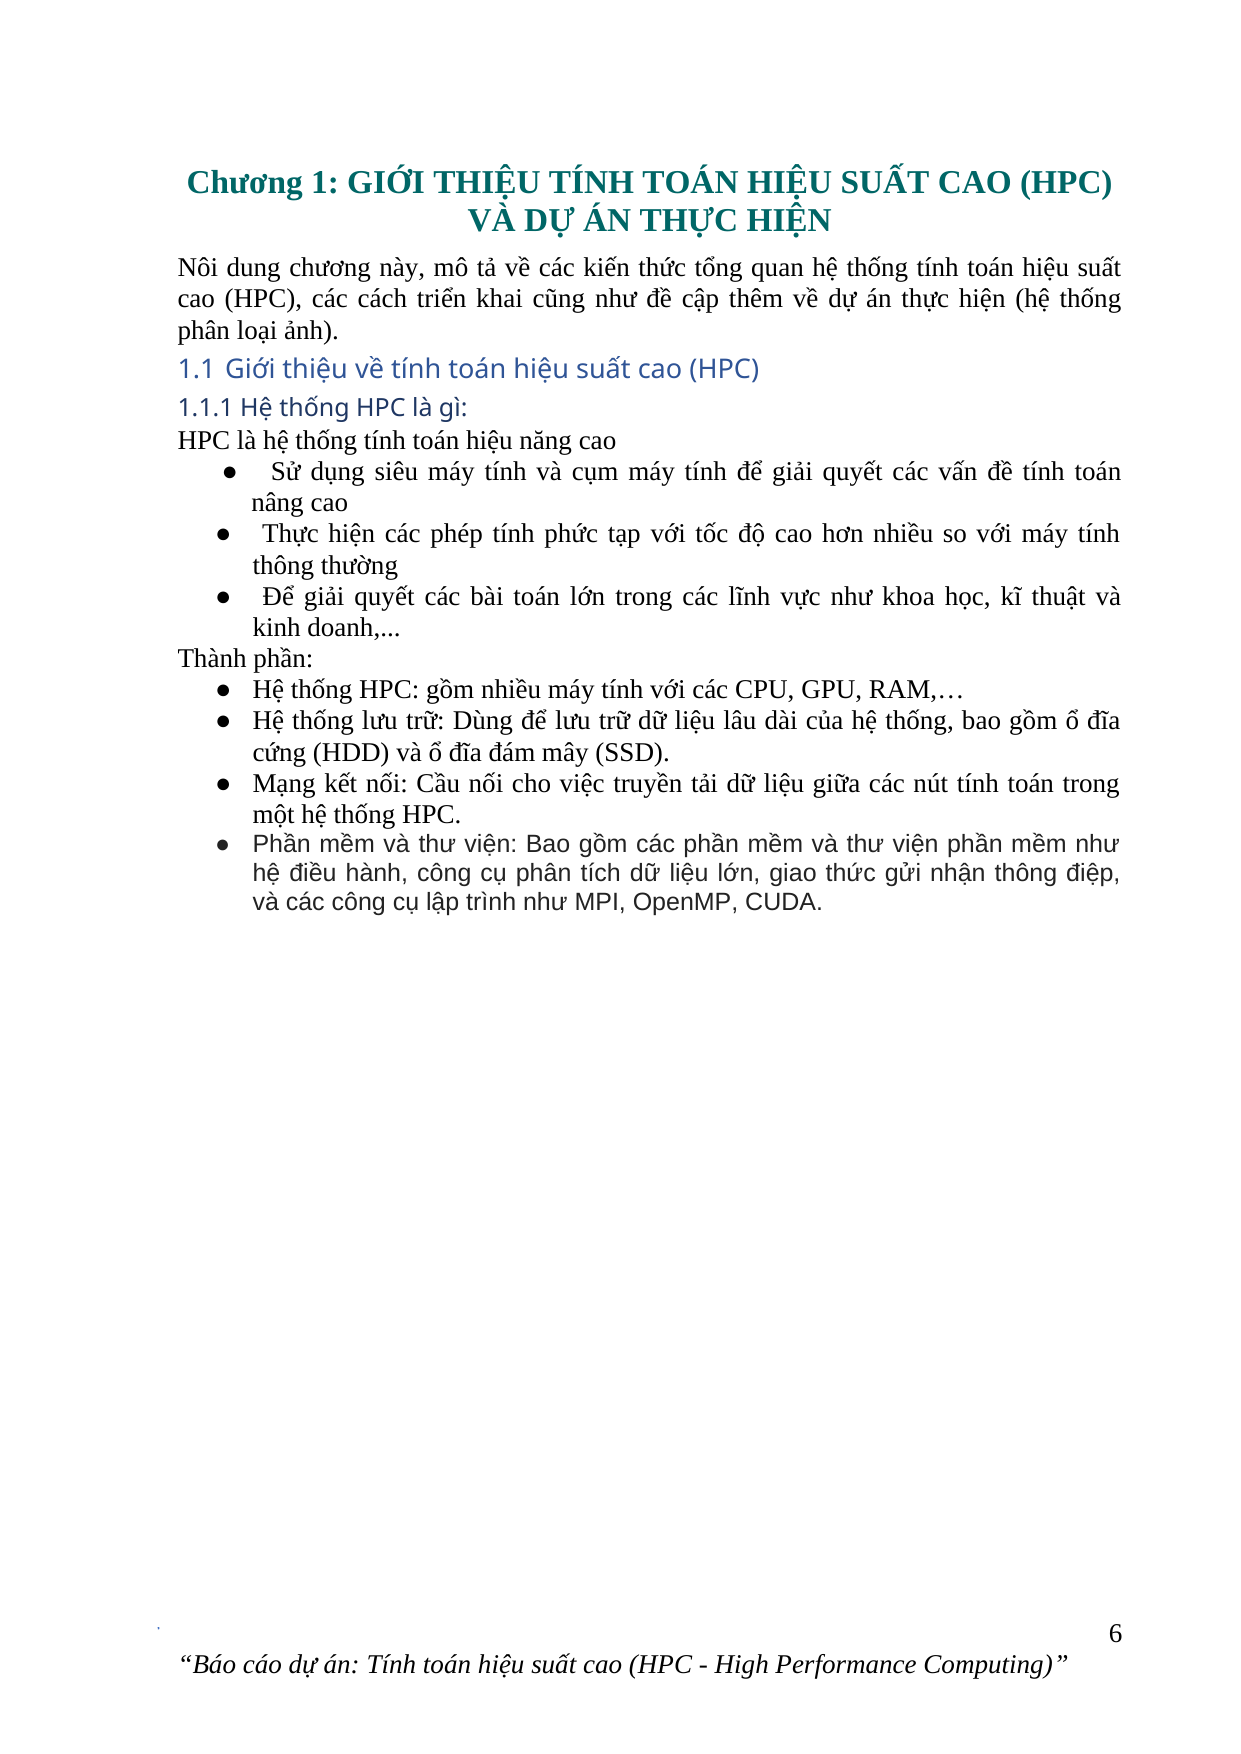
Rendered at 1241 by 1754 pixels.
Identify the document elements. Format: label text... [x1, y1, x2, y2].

text HPC là hệ thống tính toán hiệu năng cao [177, 424, 1122, 455]
list Hệ thống lưu trữ: Dùng để lưu trữ dữ liệu lâu dài của hệ thống, bao gồm ổ đĩa cứng (HDD) và ổ đĩa đám mây (SSD). [215, 704, 1122, 767]
text Nôi dung chương này, mô tả về các kiến thức tổng quan hệ thống tính toán hiệu suất cao (HPC), các cách triển khai cũng như đề cập thêm về dự án thực hiện (hệ thống phân loại ảnh). [177, 251, 1122, 345]
list Sử dụng siêu máy tính và cụm máy tính để giải quyết các vấn đề tính toán nâng cao [221, 455, 1122, 518]
text Thành phần: [177, 642, 1122, 673]
list Thực hiện các phép tính phức tạp với tốc độ cao hơn nhiều so với máy tính thông thường [215, 518, 1122, 580]
subtitle 1.1.1 Hệ thống HPC là gì: [177, 390, 1122, 424]
subtitle Chương 1: GIỚI THIỆU TÍNH TOÁN HIỆU SUẤT CAO (HPC) VÀ DỰ ÁN THỰC HIỆN [177, 162, 1122, 239]
list Hệ thống HPC: gồm nhiều máy tính với các CPU, GPU, RAM,… [215, 673, 1122, 704]
subtitle Giới thiệu về tính toán hiệu suất cao (HPC) [177, 349, 1122, 386]
list Để giải quyết các bài toán lớn trong các lĩnh vực như khoa học, kĩ thuật và kinh doanh,... [215, 580, 1122, 642]
list Phần mềm và thư viện: Bao gồm các phần mềm và thư viện phần mềm như hệ điều hành, công cụ phân tích dữ liệu lớn, giao thức gửi nhận thông điệp, và các công cụ lập trình như MPI, OpenMP, CUDA. [215, 829, 1122, 915]
list Mạng kết nối: Cầu nối cho việc truyền tải dữ liệu giữa các nút tính toán trong một hệ thống HPC. [215, 767, 1122, 829]
